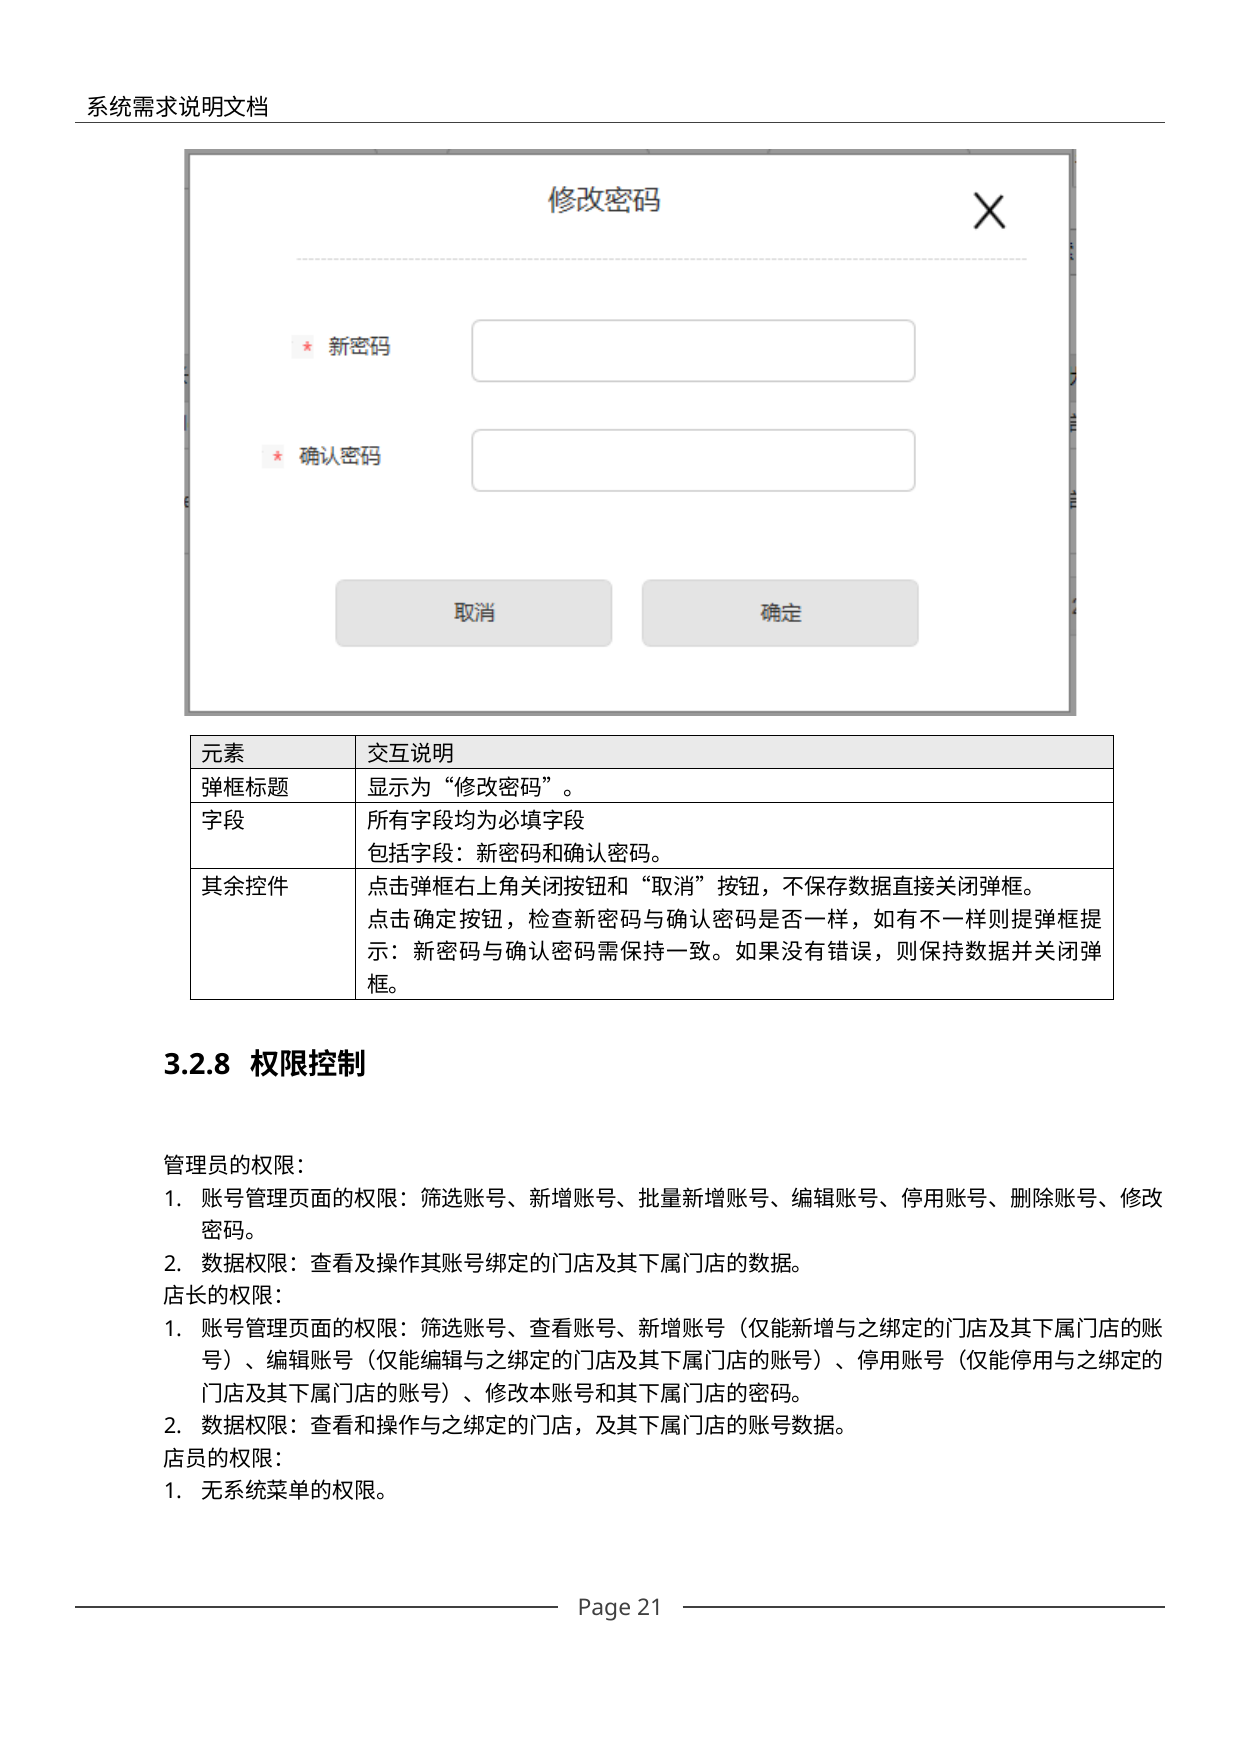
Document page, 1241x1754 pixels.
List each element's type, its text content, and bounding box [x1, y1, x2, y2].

table_cell 所有字段均为必填字段 包括字段：新密码和确认密码。 [356, 803, 1113, 868]
table_cell 点击弹框右上角关闭按钮和“取消”按钮，不保存数据直接关闭弹框。 点击确定按钮，检查新密码与确认密码是否一样，如有不一样则提弹框提示：新密码与确认密码需保持一致。如果没有错误，则保持数据并关闭弹框。 [356, 869, 1113, 999]
text 店员的权限： [75, 1440, 1165, 1473]
table_cell 字段 [191, 803, 355, 868]
list 账号管理页面的权限：筛选账号、新增账号、批量新增账号、编辑账号、停用账号、删除账号、修改密码。 [163, 1180, 1165, 1245]
list 无系统菜单的权限。 [163, 1473, 1165, 1505]
text 店长的权限： [75, 1278, 1165, 1310]
table_cell 其余控件 [191, 869, 355, 999]
table_cell 显示为“修改密码”。 [356, 769, 1113, 802]
table_cell 弹框标题 [191, 769, 355, 802]
subtitle 权限控制 [164, 1029, 1165, 1094]
list 数据权限：查看和操作与之绑定的门店，及其下属门店的账号数据。 [163, 1408, 1165, 1440]
picture [184, 149, 1077, 716]
table_header 交互说明 [356, 736, 1113, 768]
list 账号管理页面的权限：筛选账号、查看账号、新增账号（仅能新增与之绑定的门店及其下属门店的账号）、编辑账号（仅能编辑与之绑定的门店及其下属门店的账号）、停用账号（仅能停用与之绑定的门店及其下属门店的账号）、修改本账号和其下属门店的密码。 [163, 1310, 1165, 1408]
table_header 元素 [191, 736, 355, 768]
list 数据权限：查看及操作其账号绑定的门店及其下属门店的数据。 [163, 1245, 1165, 1278]
text 管理员的权限： [75, 1148, 1165, 1180]
